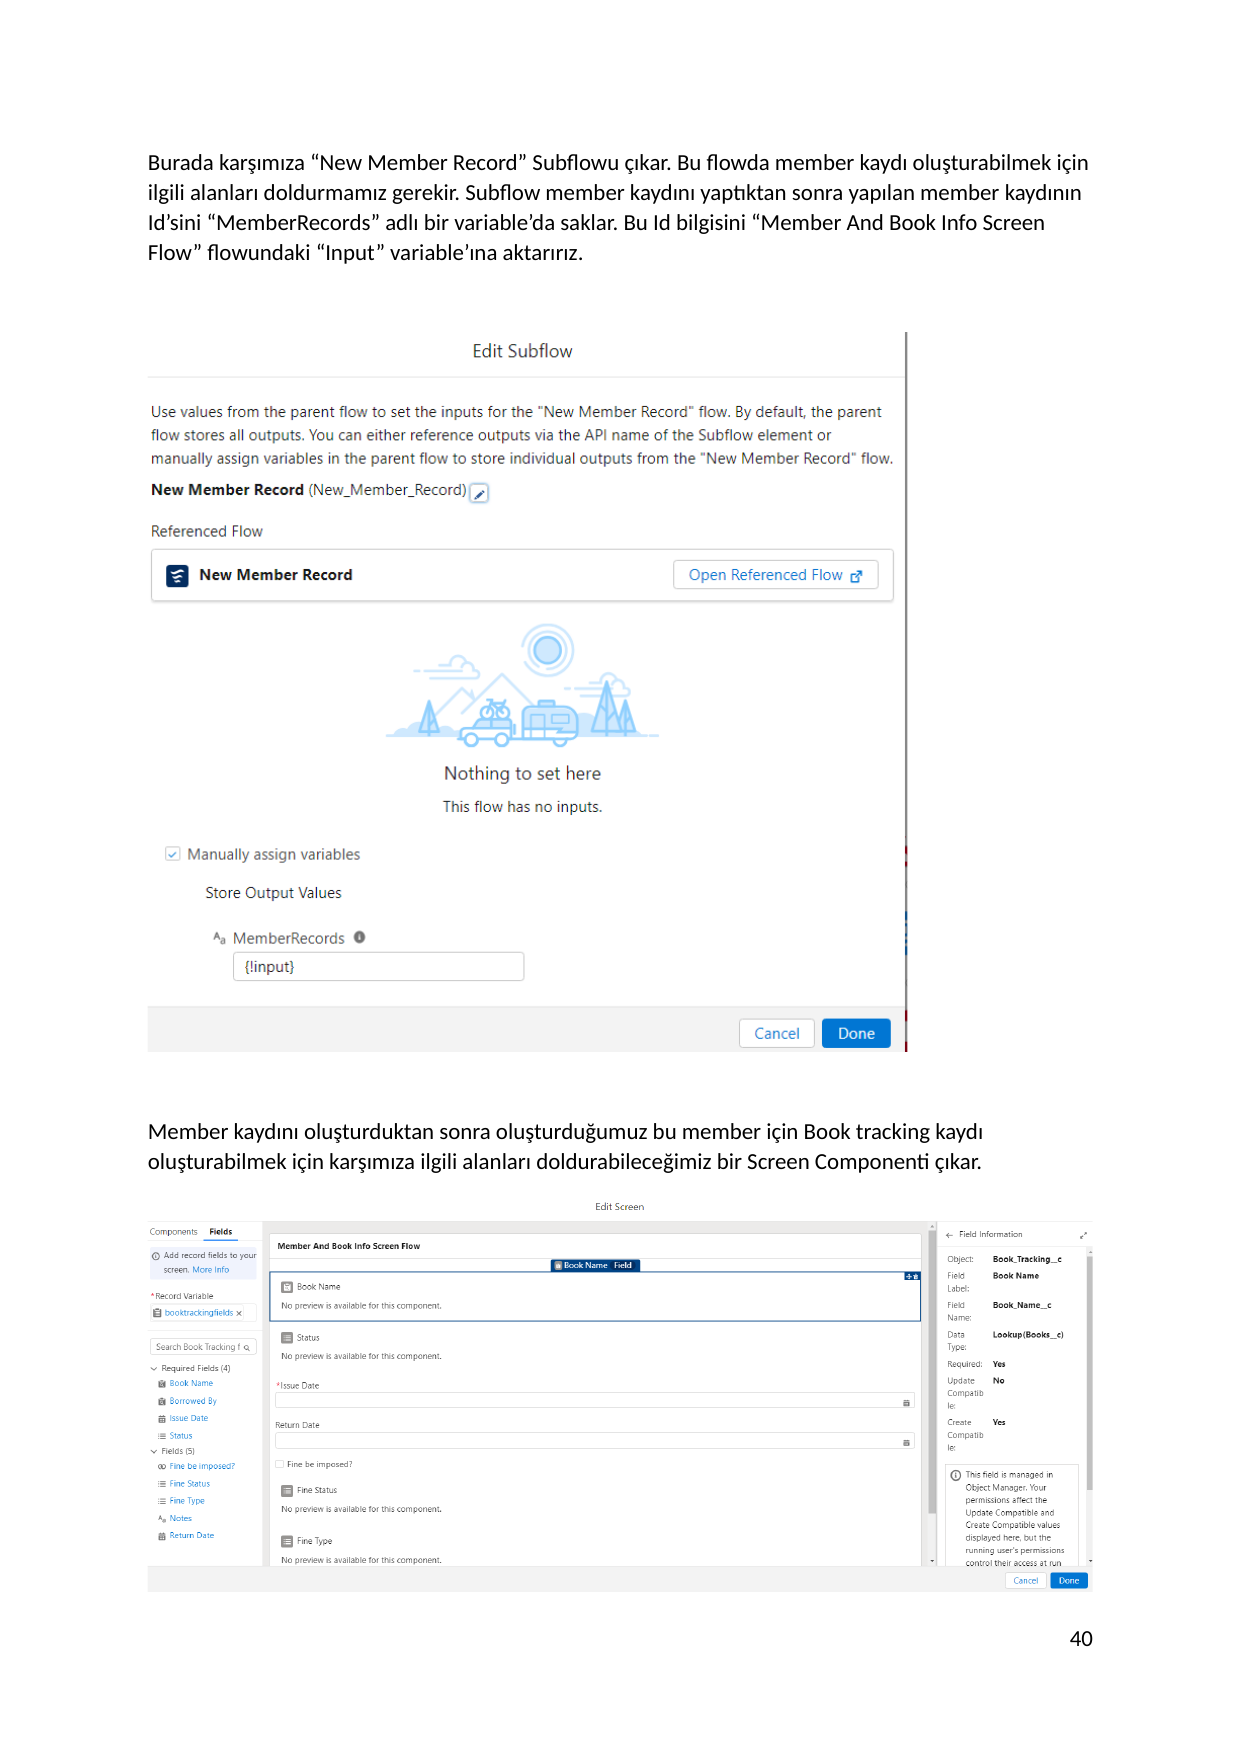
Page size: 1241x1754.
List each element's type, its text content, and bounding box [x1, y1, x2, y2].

text Burada karşımıza “New Member Record” Subflowu çıkar. Bu flowda member kaydı oluşturabilmek için ilgili alanları doldurmamız gerekir. Subflow member kaydını yaptıktan sonra yapılan member kaydının Id’sini “MemberRecords” adlı bir variable’da saklar. Bu Id bilgisini “Member And Book Info Screen Flow” flowundaki “Input” variable’ına aktarırız. [148, 148, 1093, 266]
text Member kaydını oluşturduktan sonra oluşturduğumuz bu member için Book tracking kaydı oluşturabilmek için karşımıza ilgili alanları doldurabileceğimiz bir Screen Componenti çıkar. [148, 1117, 1093, 1175]
picture [147, 1194, 1093, 1592]
picture [147, 332, 908, 1052]
